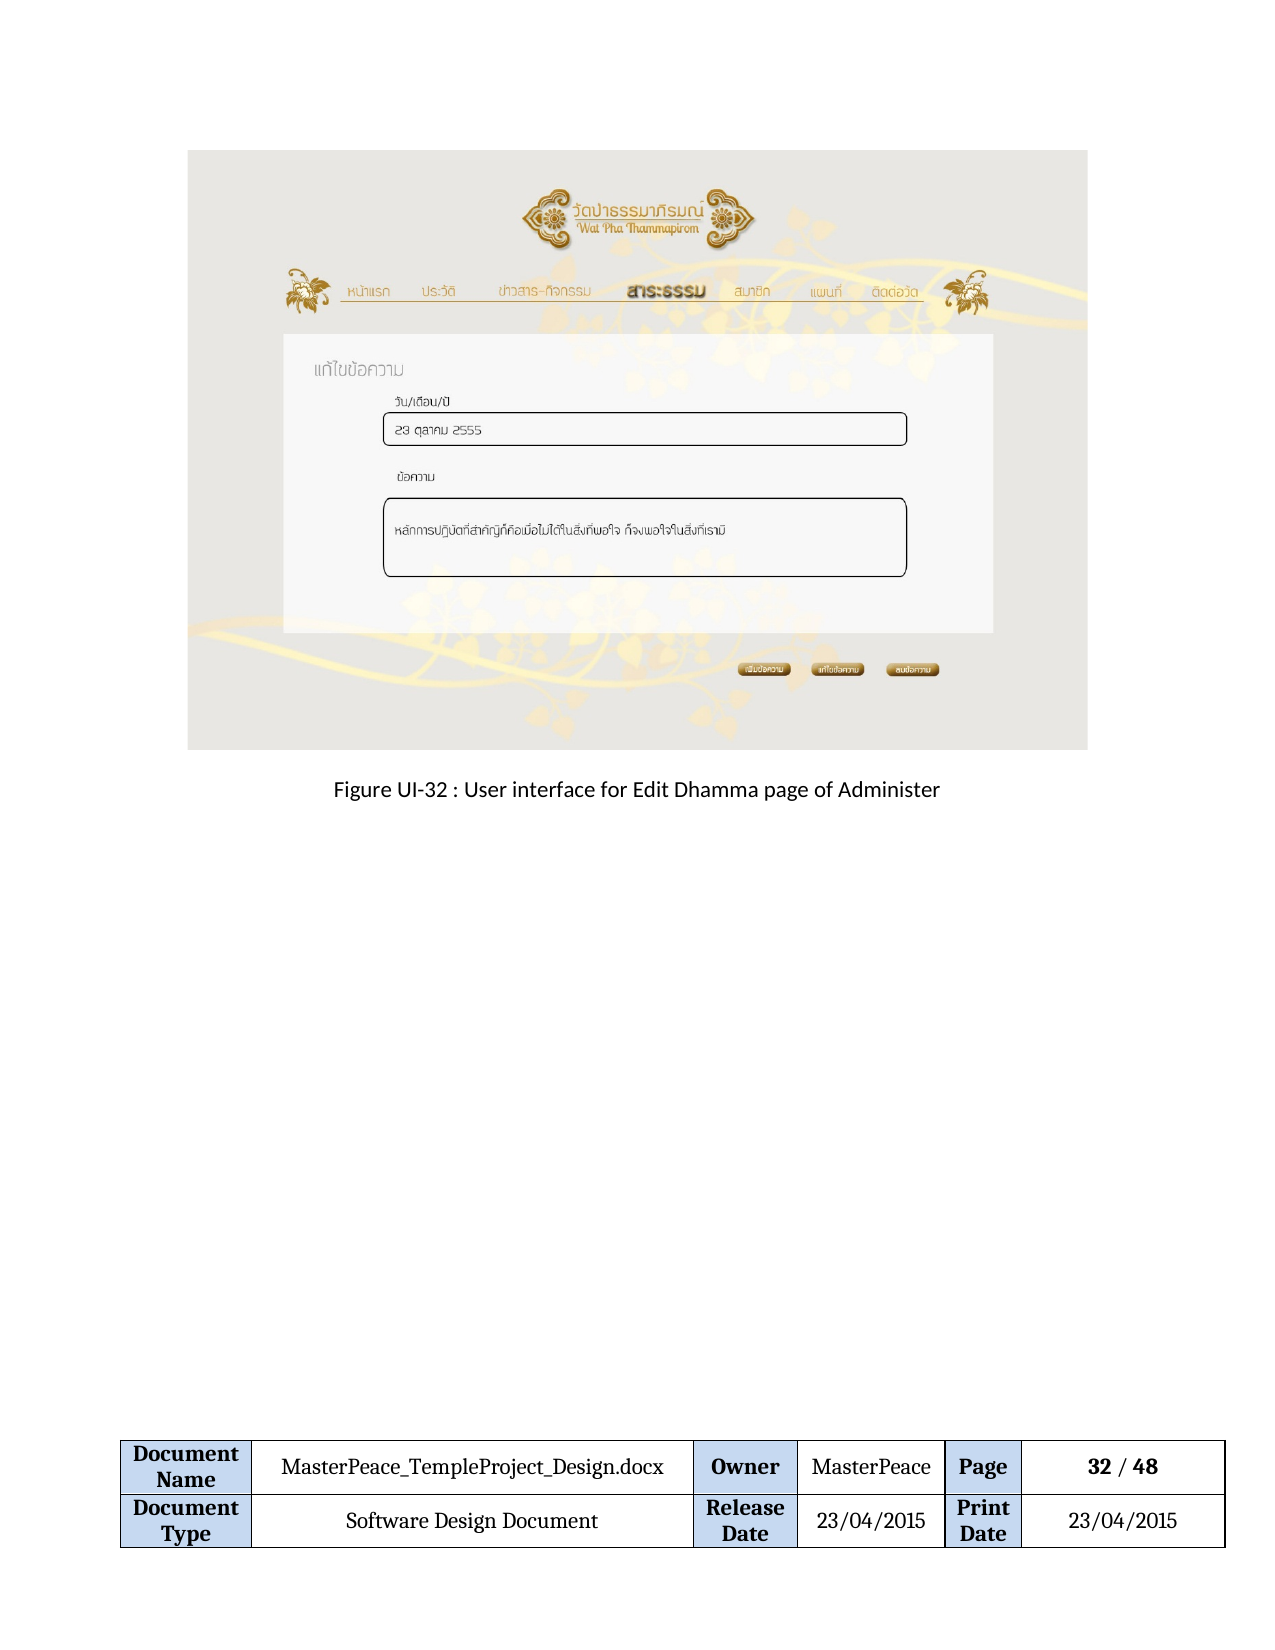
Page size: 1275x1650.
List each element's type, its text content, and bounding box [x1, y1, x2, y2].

text Figure UI-32 : User interface for Edit Dhamma page of Administer [150, 775, 1125, 803]
picture [187, 150, 1088, 750]
